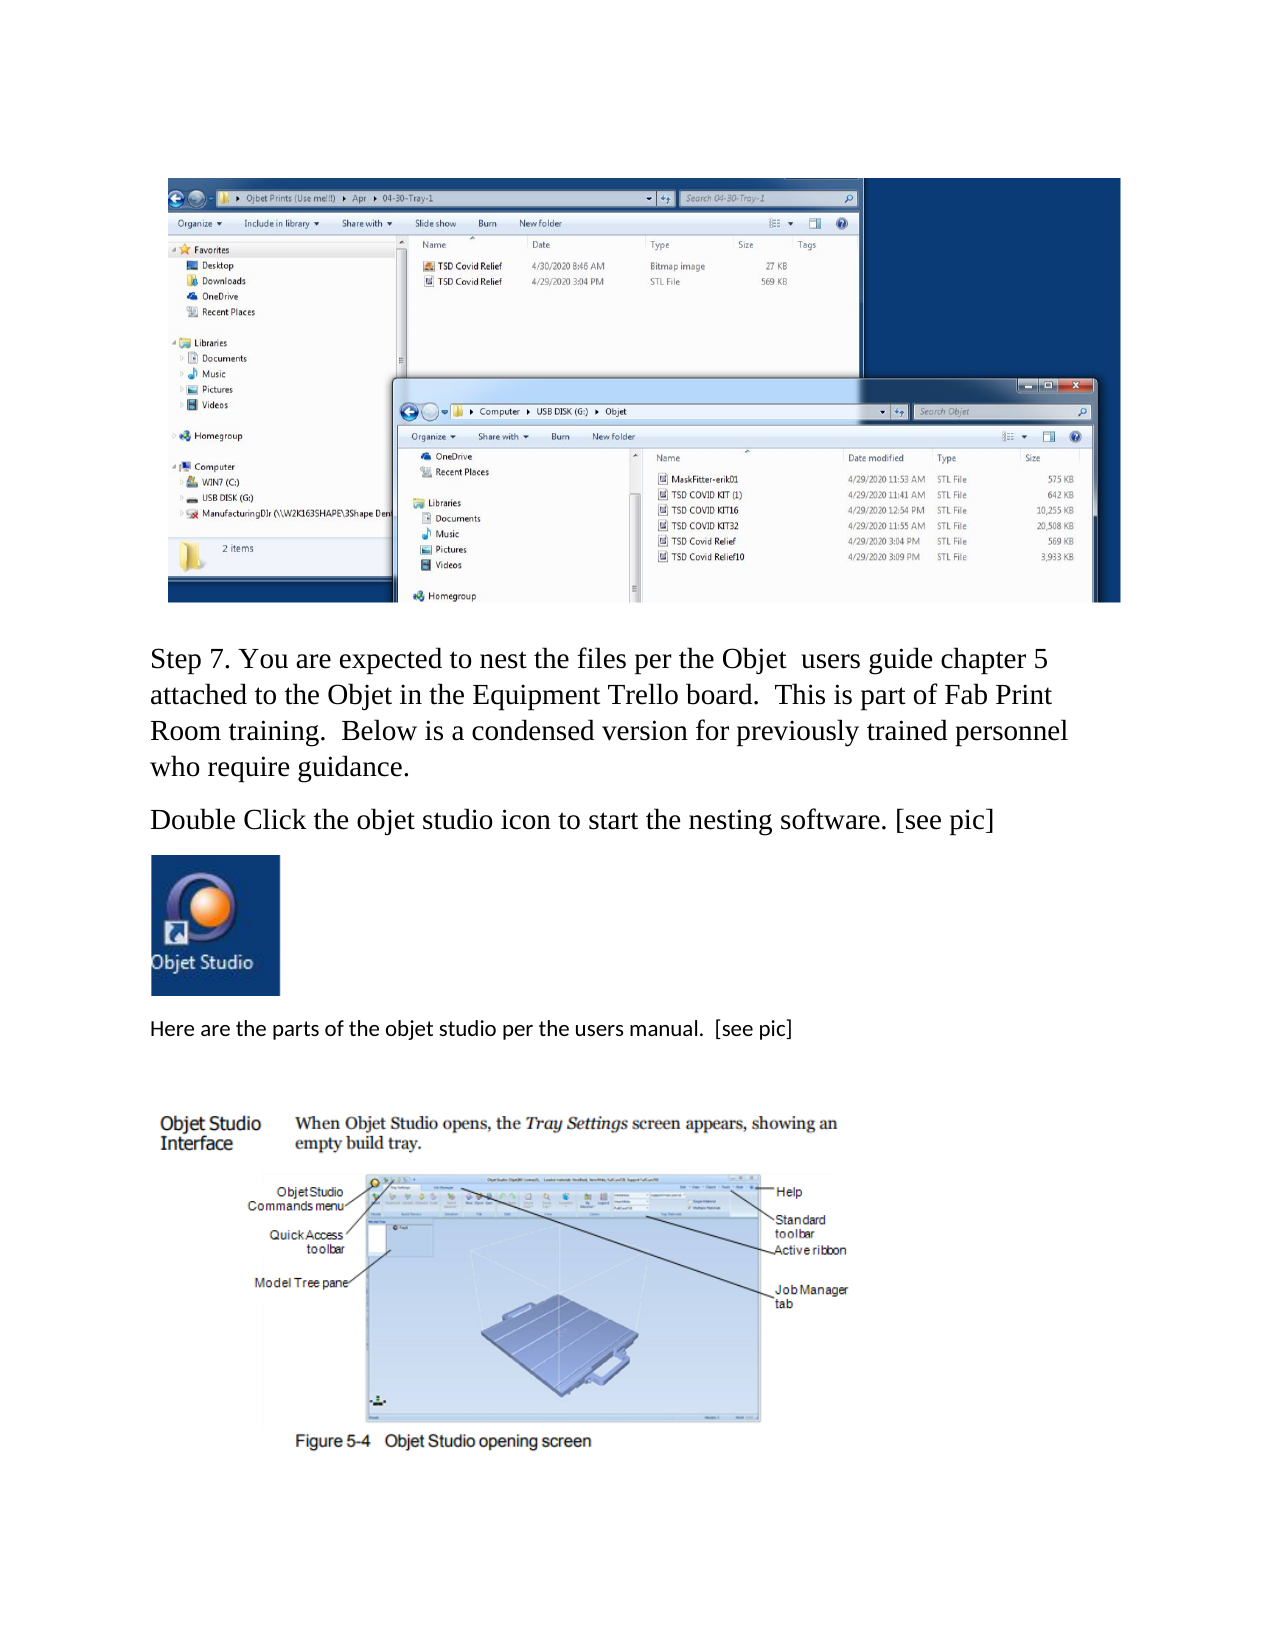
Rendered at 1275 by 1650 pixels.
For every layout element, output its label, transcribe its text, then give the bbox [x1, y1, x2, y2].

text Double Click the objet studio icon to start the nesting software. [see pic] [150, 802, 1125, 836]
text Step 7. You are expected to nest the files per the Objet users guide chapter 5 attached to the Objet in the Equipment Trello board. This is part of Fab Print Room training. Below is a condensed version for previously trained personnel who require guidance. [150, 641, 1125, 783]
picture [150, 855, 285, 996]
picture [150, 1108, 874, 1455]
picture [150, 150, 1125, 622]
text Here are the parts of the objet studio per the users manual. [see pic] [150, 1014, 1125, 1042]
